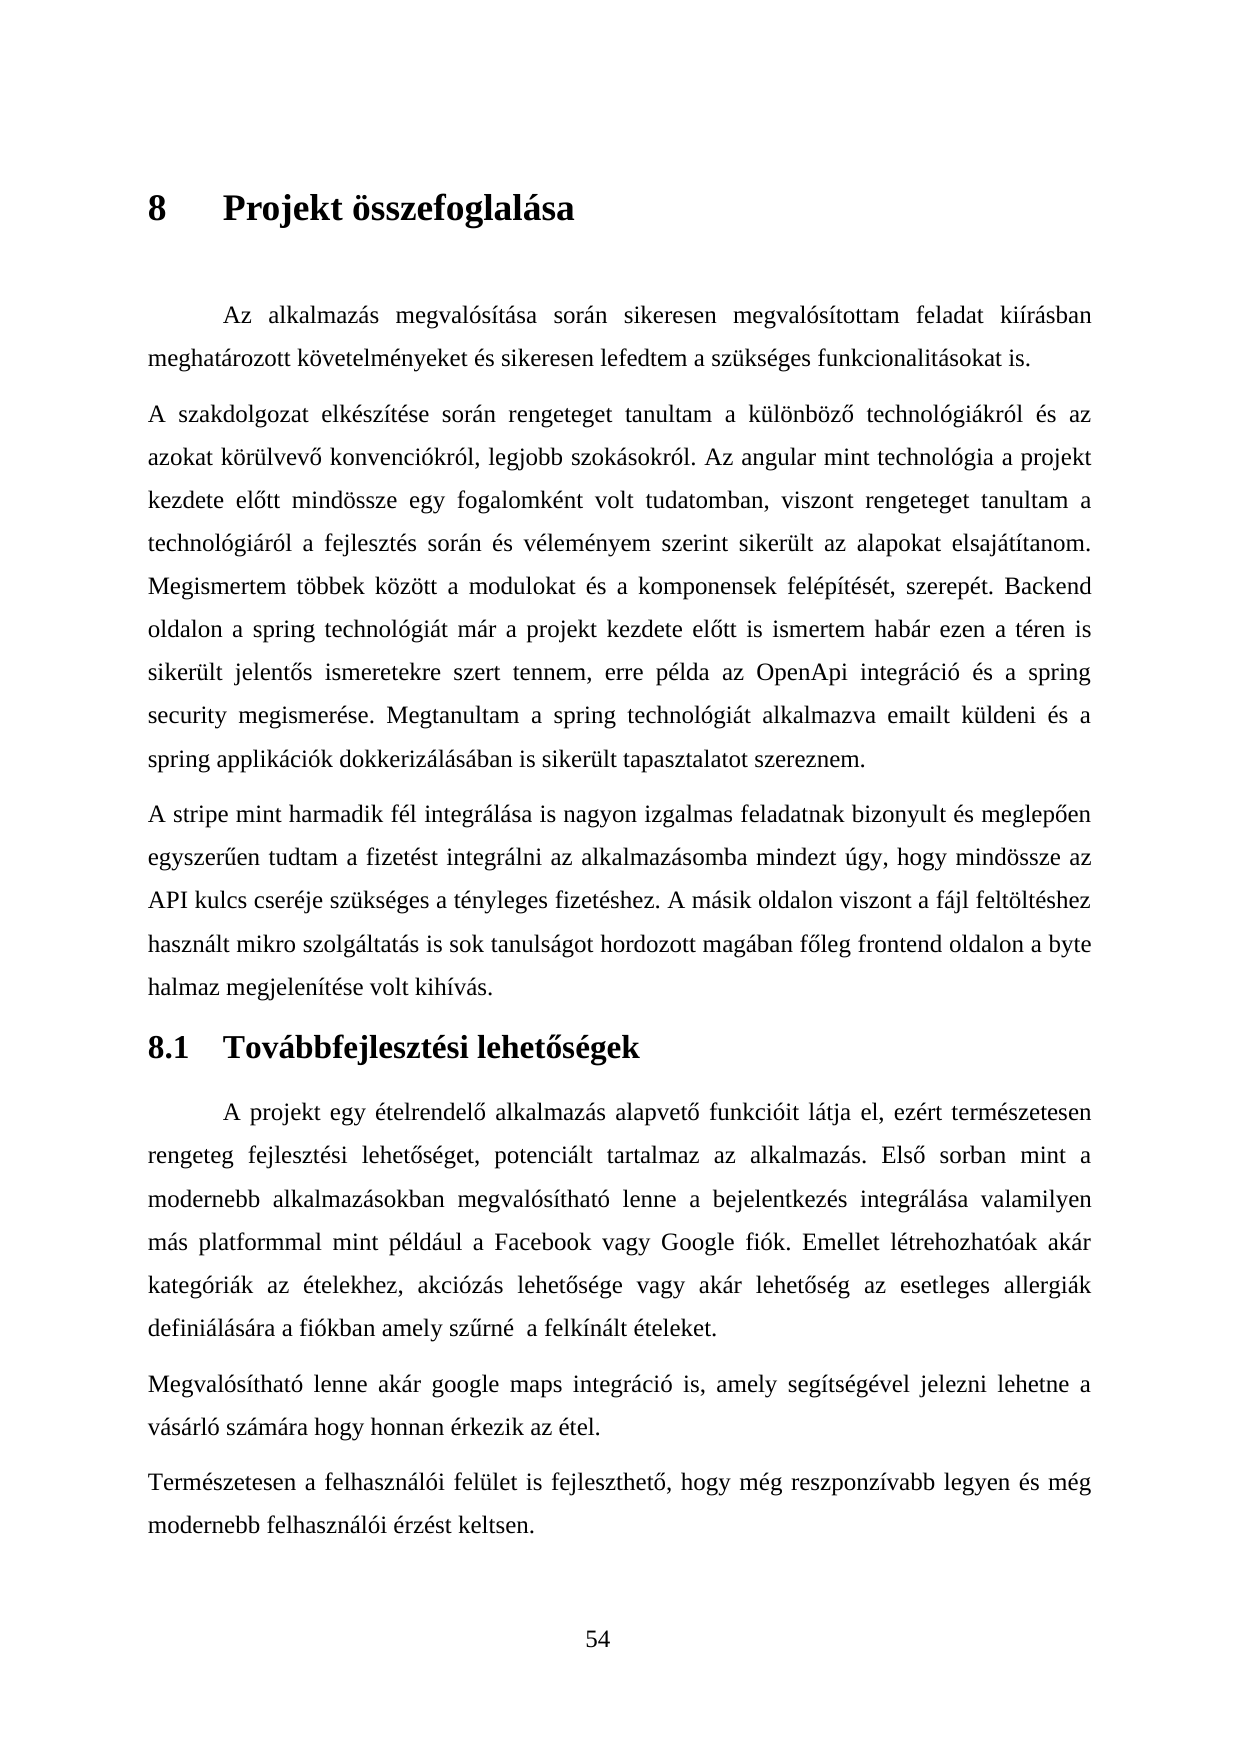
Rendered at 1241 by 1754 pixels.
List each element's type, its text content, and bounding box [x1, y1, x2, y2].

text Megvalósítható lenne akár google maps integráció is, amely segítségével jelezni lehetne a vásárló számára hogy honnan érkezik az étel. [148, 1369, 1092, 1441]
list Továbbfejlesztési lehetőségek [148, 1027, 1092, 1066]
text A stripe mint harmadik fél integrálása is nagyon izgalmas feladatnak bizonyult és meglepően egyszerűen tudtam a fizetést integrálni az alkalmazásomba mindezt úgy, hogy mindössze az API kulcs cseréje szükséges a tényleges fizetéshez. A másik oldalon viszont a fájl feltöltéshez használt mikro szolgáltatás is sok tanulságot hordozott magában főleg frontend oldalon a byte halmaz megjelenítése volt kihívás. [148, 799, 1092, 1001]
subtitle Projekt összefoglalása [148, 185, 1092, 228]
text A projekt egy ételrendelő alkalmazás alapvető funkcióit látja el, ezért természetesen rengeteg fejlesztési lehetőséget, potenciált tartalmaz az alkalmazás. Első sorban mint a modernebb alkalmazásokban megvalósítható lenne a bejelentkezés integrálása valamilyen más platformmal mint például a Facebook vagy Google fiók. Emellet létrehozhatóak akár kategóriák az ételekhez, akciózás lehetősége vagy akár lehetőség az esetleges allergiák definiálására a fiókban amely szűrné a felkínált ételeket. [148, 1097, 1092, 1342]
text A szakdolgozat elkészítése során rengeteget tanultam a különböző technológiákról és az azokat körülvevő konvenciókról, legjobb szokásokról. Az angular mint technológia a projekt kezdete előtt mindössze egy fogalomként volt tudatomban, viszont rengeteget tanultam a technológiáról a fejlesztés során és véleményem szerint sikerült az alapokat elsajátítanom. Megismertem többek között a modulokat és a komponensek felépítését, szerepét. Backend oldalon a spring technológiát már a projekt kezdete előtt is ismertem habár ezen a téren is sikerült jelentős ismeretekre szert tennem, erre példa az OpenApi integráció és a spring security megismerése. Megtanultam a spring technológiát alkalmazva emailt küldeni és a spring applikációk dokkerizálásában is sikerült tapasztalatot szereznem. [148, 399, 1092, 772]
text Az alkalmazás megvalósítása során sikeresen megvalósítottam feladat kiírásban meghatározott követelményeket és sikeresen lefedtem a szükséges funkcionalitásokat is. [148, 300, 1092, 372]
text Természetesen a felhasználói felület is fejleszthető, hogy még reszponzívabb legyen és még modernebb felhasználói érzést keltsen. [148, 1467, 1092, 1539]
